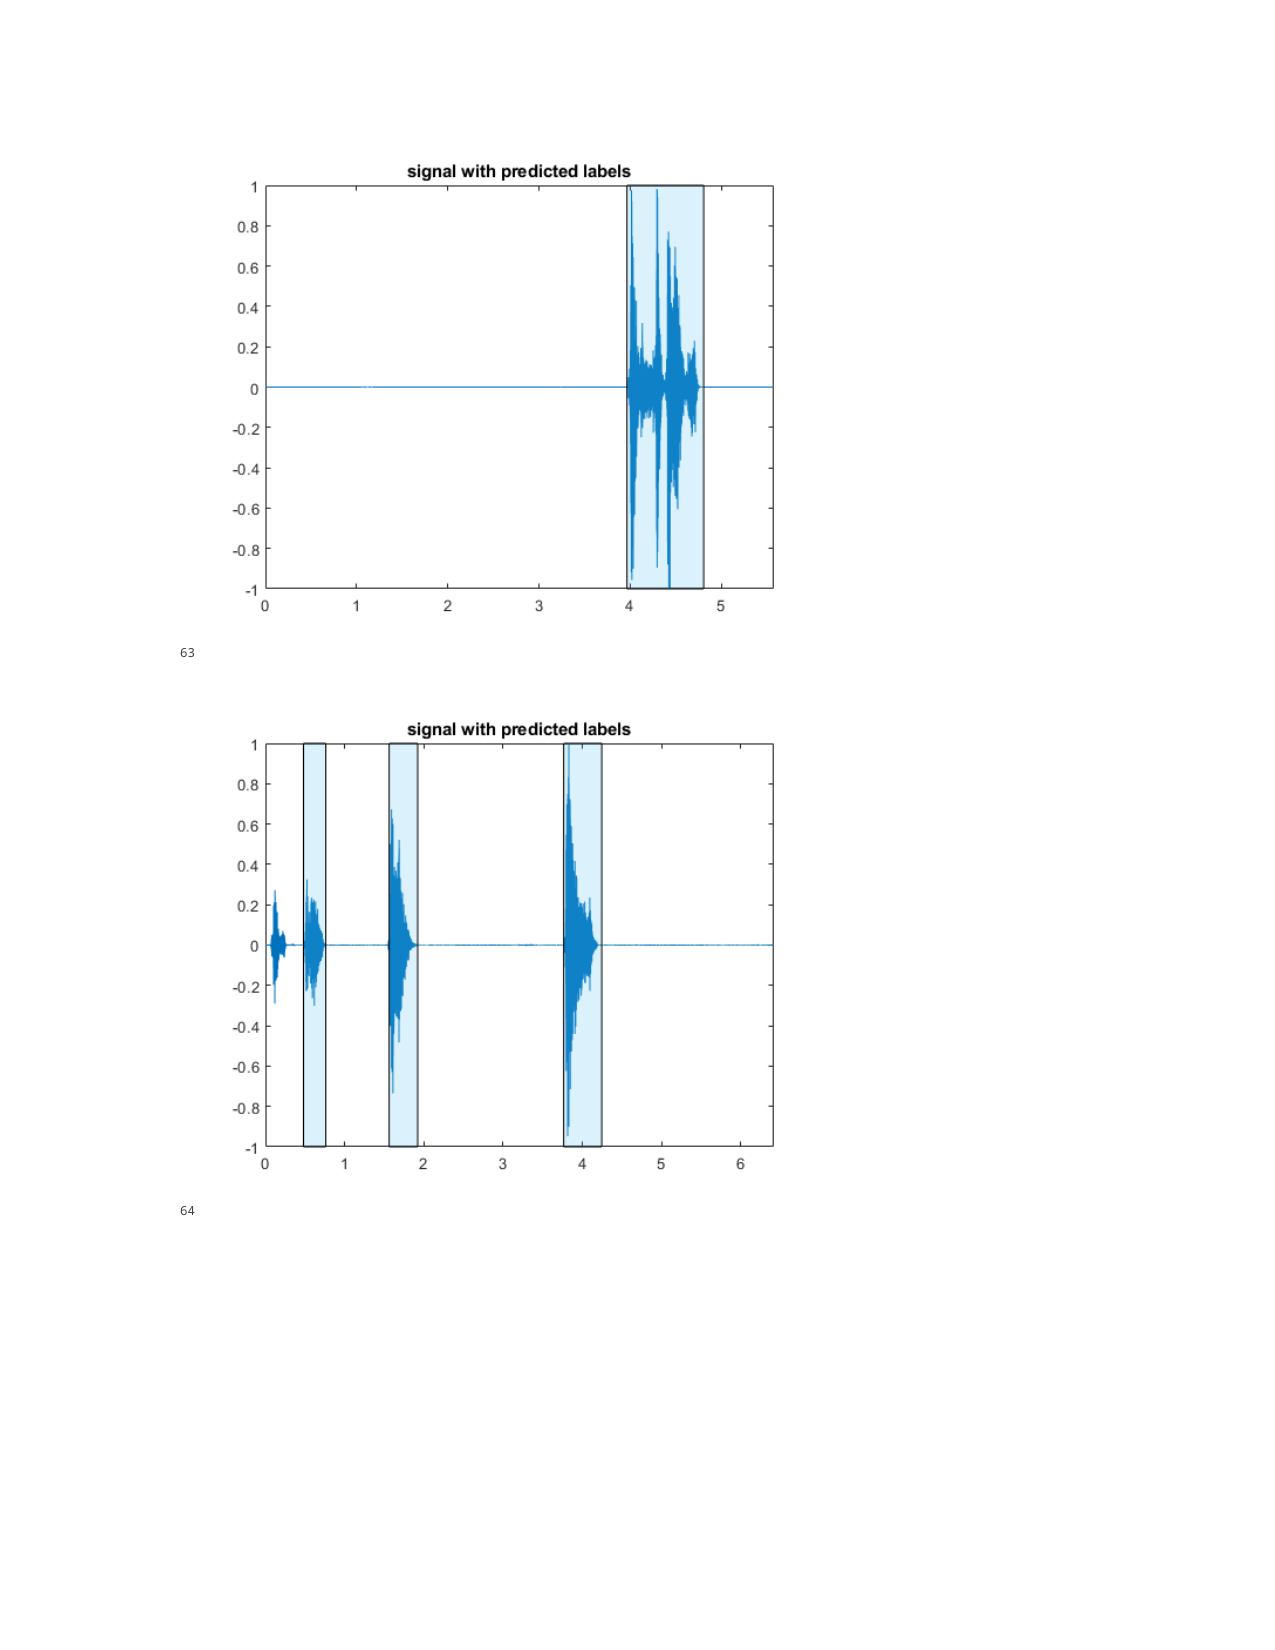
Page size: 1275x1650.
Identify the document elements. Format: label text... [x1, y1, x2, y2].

text 64 [150, 1202, 1125, 1219]
picture [180, 707, 836, 1201]
picture [180, 150, 836, 643]
text 63 [150, 644, 1125, 661]
